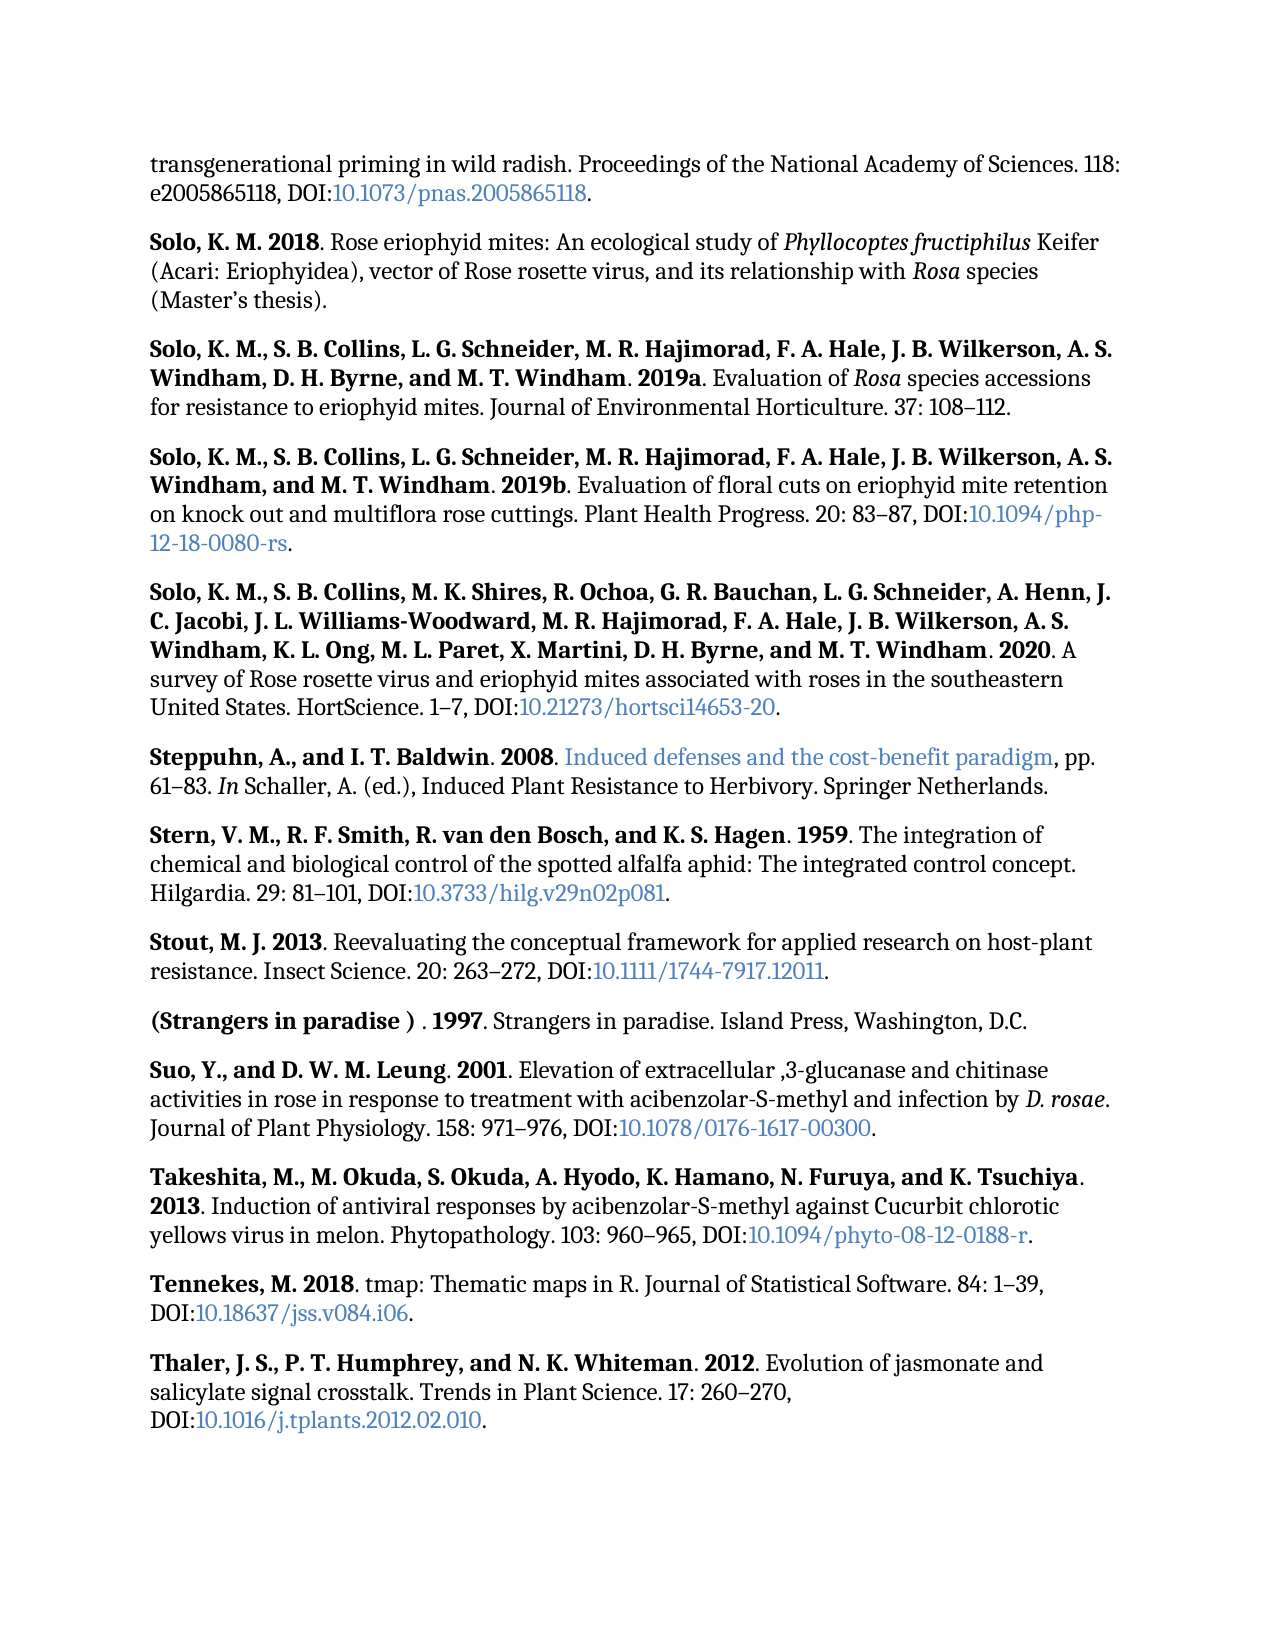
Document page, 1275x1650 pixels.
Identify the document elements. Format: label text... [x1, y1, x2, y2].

text Stout, M. J. 2013. Reevaluating the conceptual framework for applied research on host-plant resistance. Insect Science. 20: 263–272, DOI:10.1111/1744-7917.12011. [150, 928, 1125, 986]
text Solo, K. M. 2018. Rose eriophyid mites: An ecological study of Phyllocoptes fructiphilus Keifer (Acari: Eriophyidea), vector of Rose rosette virus, and its relationship with Rosa species (Master’s thesis). [150, 228, 1125, 314]
text Suo, Y., and D. W. M. Leung. 2001. Elevation of extracellular ,3-glucanase and chitinase activities in rose in response to treatment with acibenzolar-S-methyl and infection by D. rosae. Journal of Plant Physiology. 158: 971–976, DOI:10.1078/0176-1617-00300. [150, 1056, 1125, 1142]
text (Strangers in paradise ) . 1997. Strangers in paradise. Island Press, Washington, D.C. [150, 1007, 1125, 1035]
text Steppuhn, A., and I. T. Baldwin. 2008. Induced defenses and the cost-benefit paradigm, pp. 61–83. In Schaller, A. (ed.), Induced Plant Resistance to Herbivory. Springer Netherlands. [150, 743, 1125, 800]
text Takeshita, M., M. Okuda, S. Okuda, A. Hyodo, K. Hamano, N. Furuya, and K. Tsuchiya. 2013. Induction of antiviral responses by acibenzolar-S-methyl against Cucurbit chlorotic yellows virus in melon. Phytopathology. 103: 960–965, DOI:10.1094/phyto-08-12-0188-r. [150, 1163, 1125, 1249]
text Solo, K. M., S. B. Collins, L. G. Schneider, M. R. Hajimorad, F. A. Hale, J. B. Wilkerson, A. S. Windham, and M. T. Windham. 2019b. Evaluation of floral cuts on eriophyid mite retention on knock out and multiflora rose cuttings. Plant Health Progress. 20: 83–87, DOI:10.1094/php-12-18-0080-rs. [150, 442, 1125, 557]
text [150, 150, 1125, 207]
text Tennekes, M. 2018. tmap: Thematic maps in R. Journal of Statistical Software. 84: 1–39, DOI:10.18637/jss.v084.i06. [150, 1270, 1125, 1328]
text Solo, K. M., S. B. Collins, L. G. Schneider, M. R. Hajimorad, F. A. Hale, J. B. Wilkerson, A. S. Windham, D. H. Byrne, and M. T. Windham. 2019a. Evaluation of Rosa species accessions for resistance to eriophyid mites. Journal of Environmental Horticulture. 37: 108–112. [150, 335, 1125, 422]
text Solo, K. M., S. B. Collins, M. K. Shires, R. Ochoa, G. R. Bauchan, L. G. Schneider, A. Henn, J. C. Jacobi, J. L. Williams-Woodward, M. R. Hajimorad, F. A. Hale, J. B. Wilkerson, A. S. Windham, K. L. Ong, M. L. Paret, X. Martini, D. H. Byrne, and M. T. Windham. 2020. A survey of Rose rosette virus and eriophyid mites associated with roses in the southeastern United States. HortScience. 1–7, DOI:10.21273/hortsci14653-20. [150, 578, 1125, 722]
text Stern, V. M., R. F. Smith, R. van den Bosch, and K. S. Hagen. 1959. The integration of chemical and biological control of the spotted alfalfa aphid: The integrated control concept. Hilgardia. 29: 81–101, DOI:10.3733/hilg.v29n02p081. [150, 821, 1125, 907]
text Thaler, J. S., P. T. Humphrey, and N. K. Whiteman. 2012. Evolution of jasmonate and salicylate signal crosstalk. Trends in Plant Science. 17: 260–270, DOI:10.1016/j.tplants.2012.02.010. [150, 1349, 1125, 1435]
